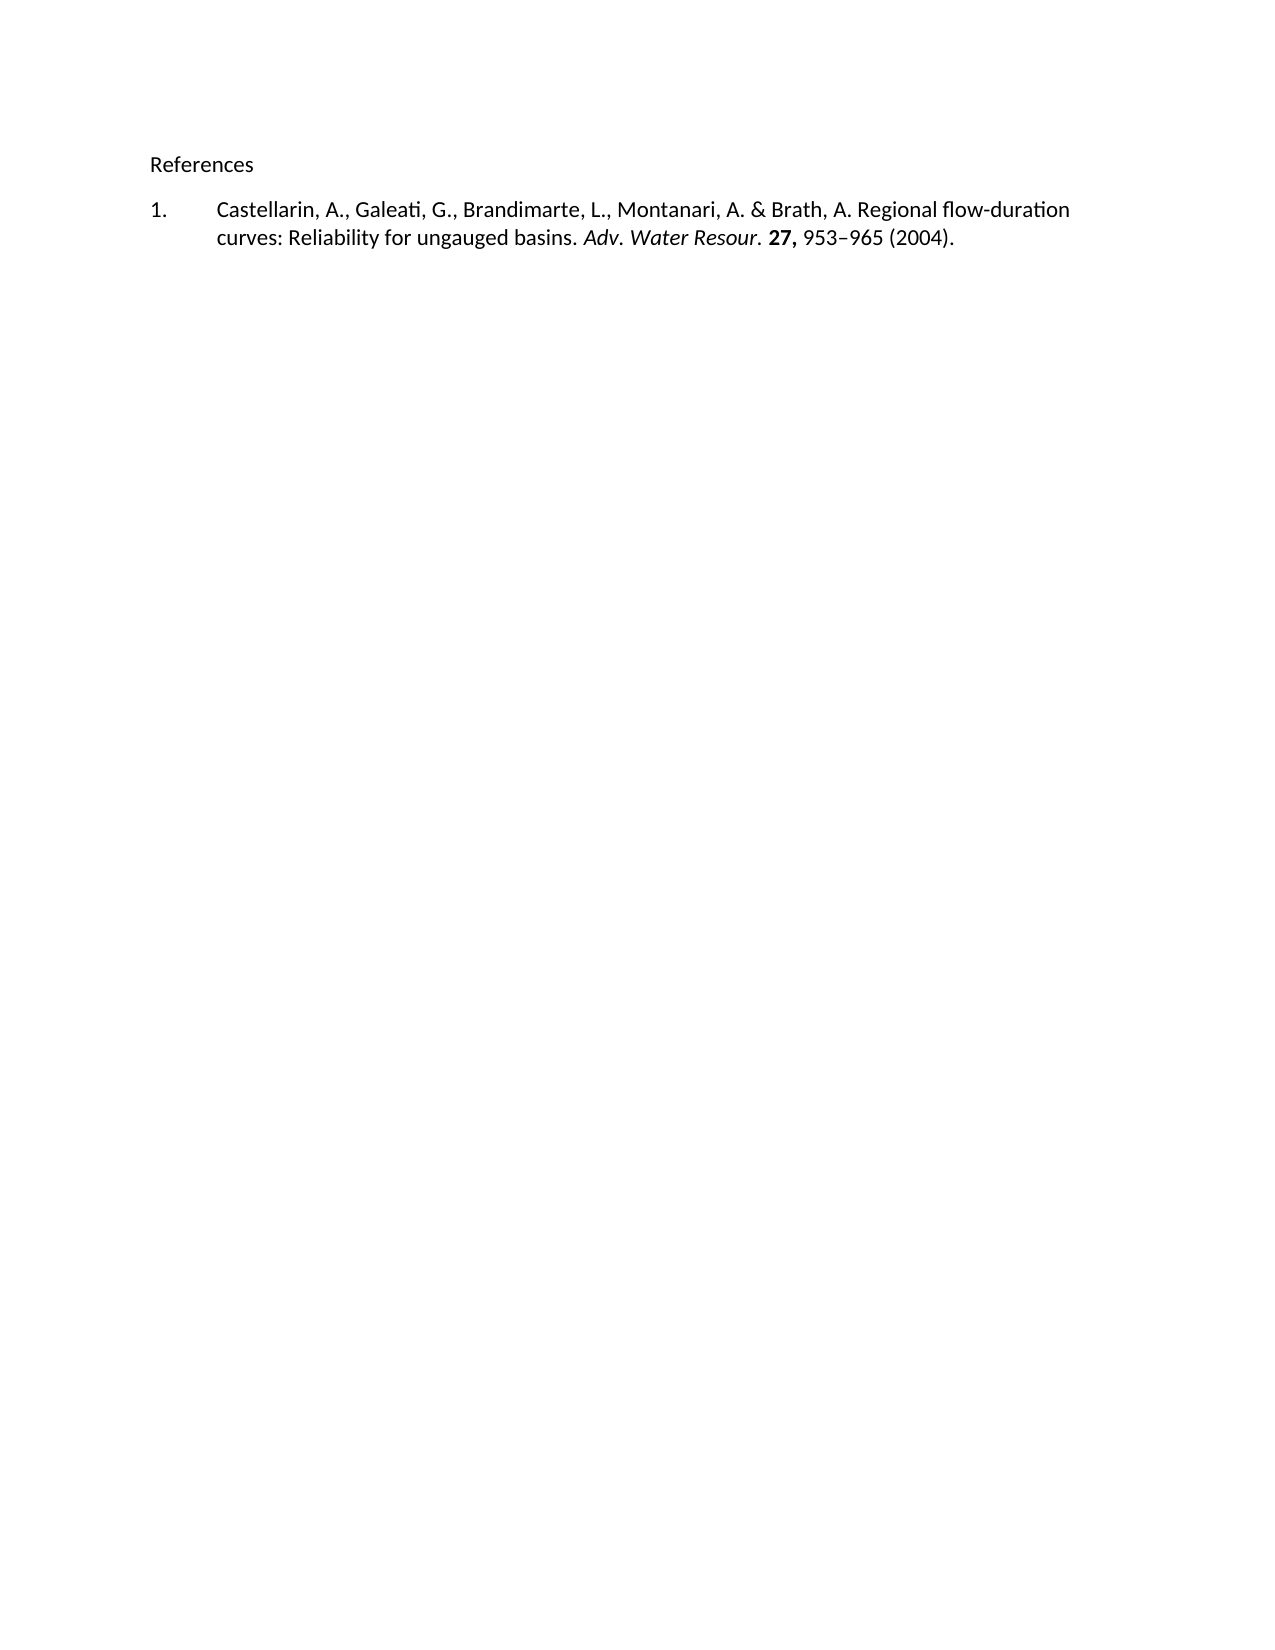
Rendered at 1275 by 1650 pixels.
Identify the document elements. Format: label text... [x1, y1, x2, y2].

text 1. Castellarin, A., Galeati, G., Brandimarte, L., Montanari, A. & Brath, A. Regional flow-duration curves: Reliability for ungauged basins. Adv. Water Resour. 27, 953–965 (2004). [150, 195, 1125, 251]
text References [150, 150, 1125, 178]
